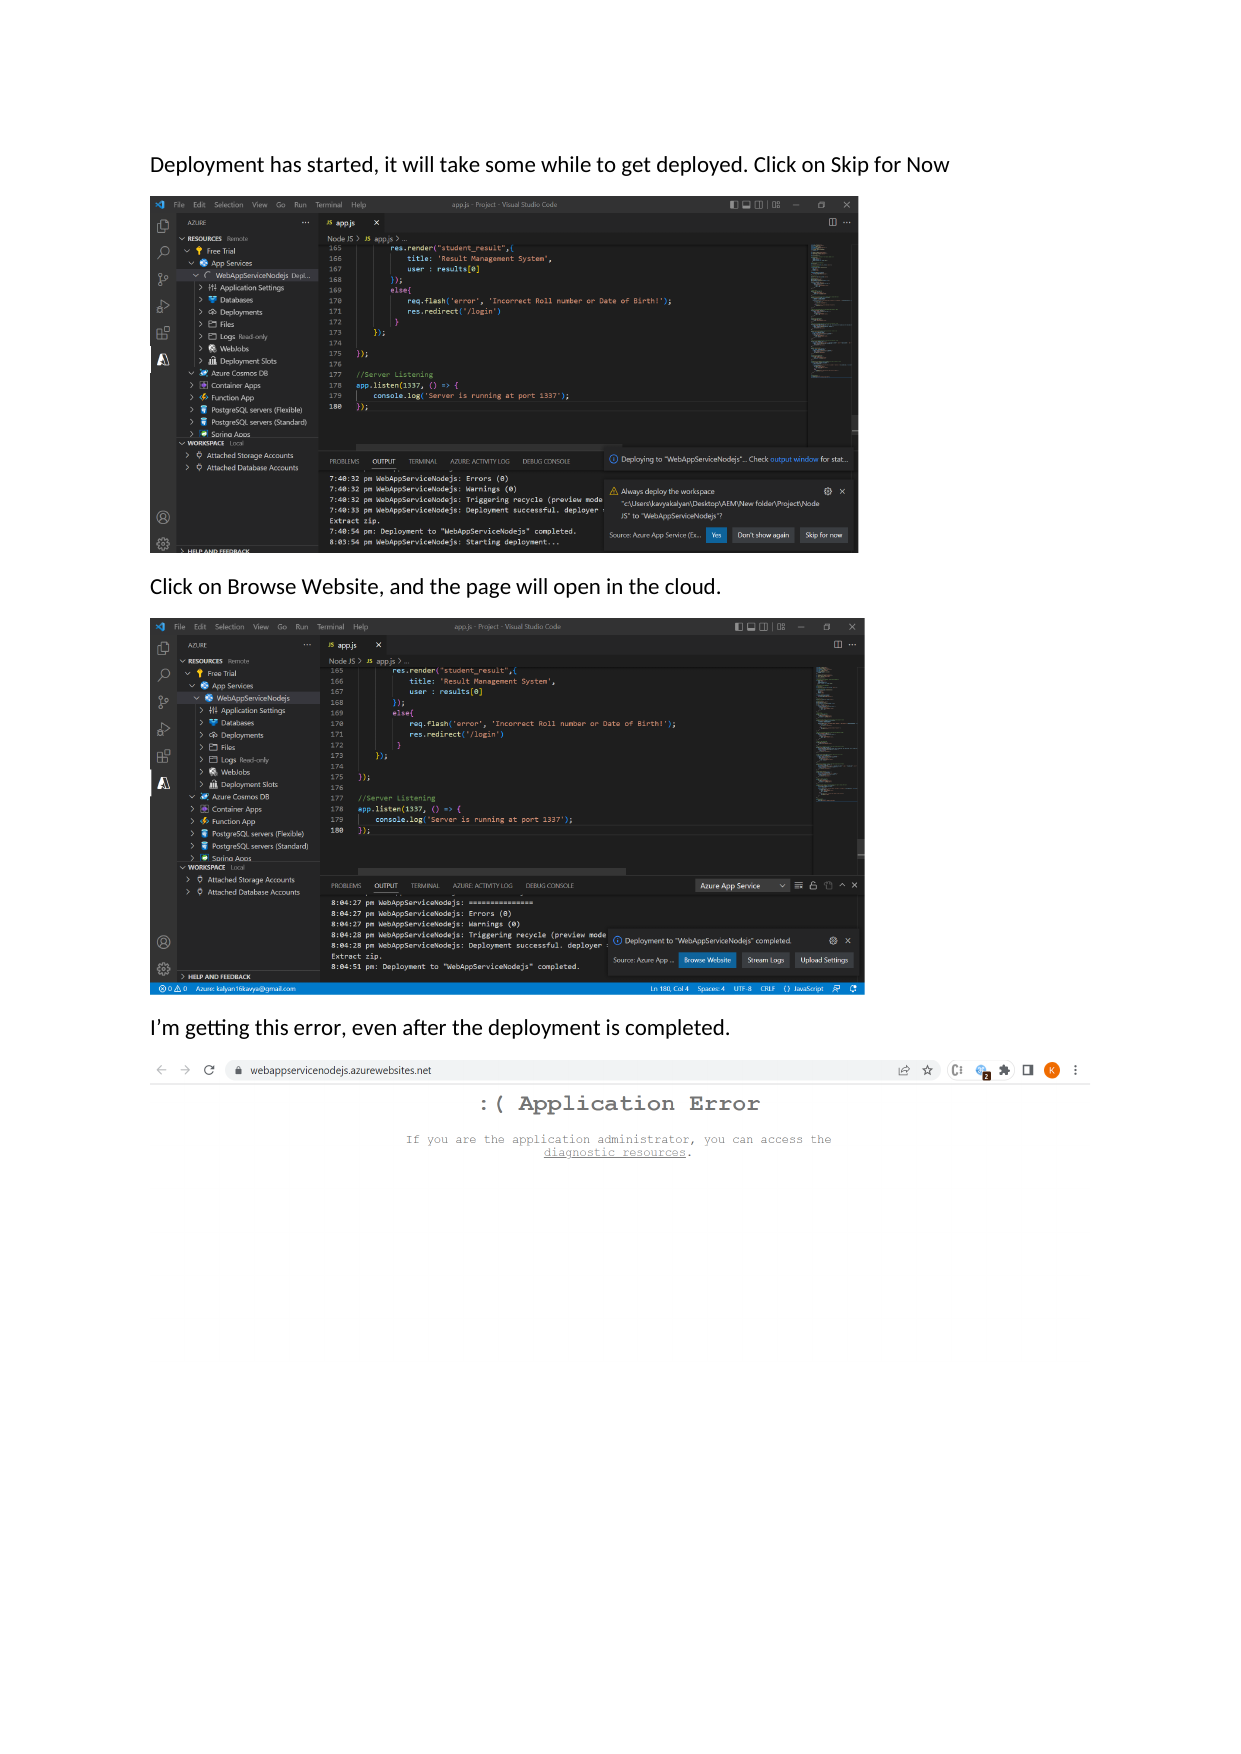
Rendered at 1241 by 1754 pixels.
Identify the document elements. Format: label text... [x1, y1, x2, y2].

picture [150, 196, 859, 553]
picture [150, 618, 865, 995]
text I’m getting this error, even after the deployment is completed. [150, 1013, 1090, 1041]
text Click on Browse Website, and the page will open in the cloud. [150, 572, 1090, 600]
picture [150, 1060, 1091, 1362]
text Deployment has started, it will take some while to get deployed. Click on Skip for Now [150, 150, 1090, 178]
